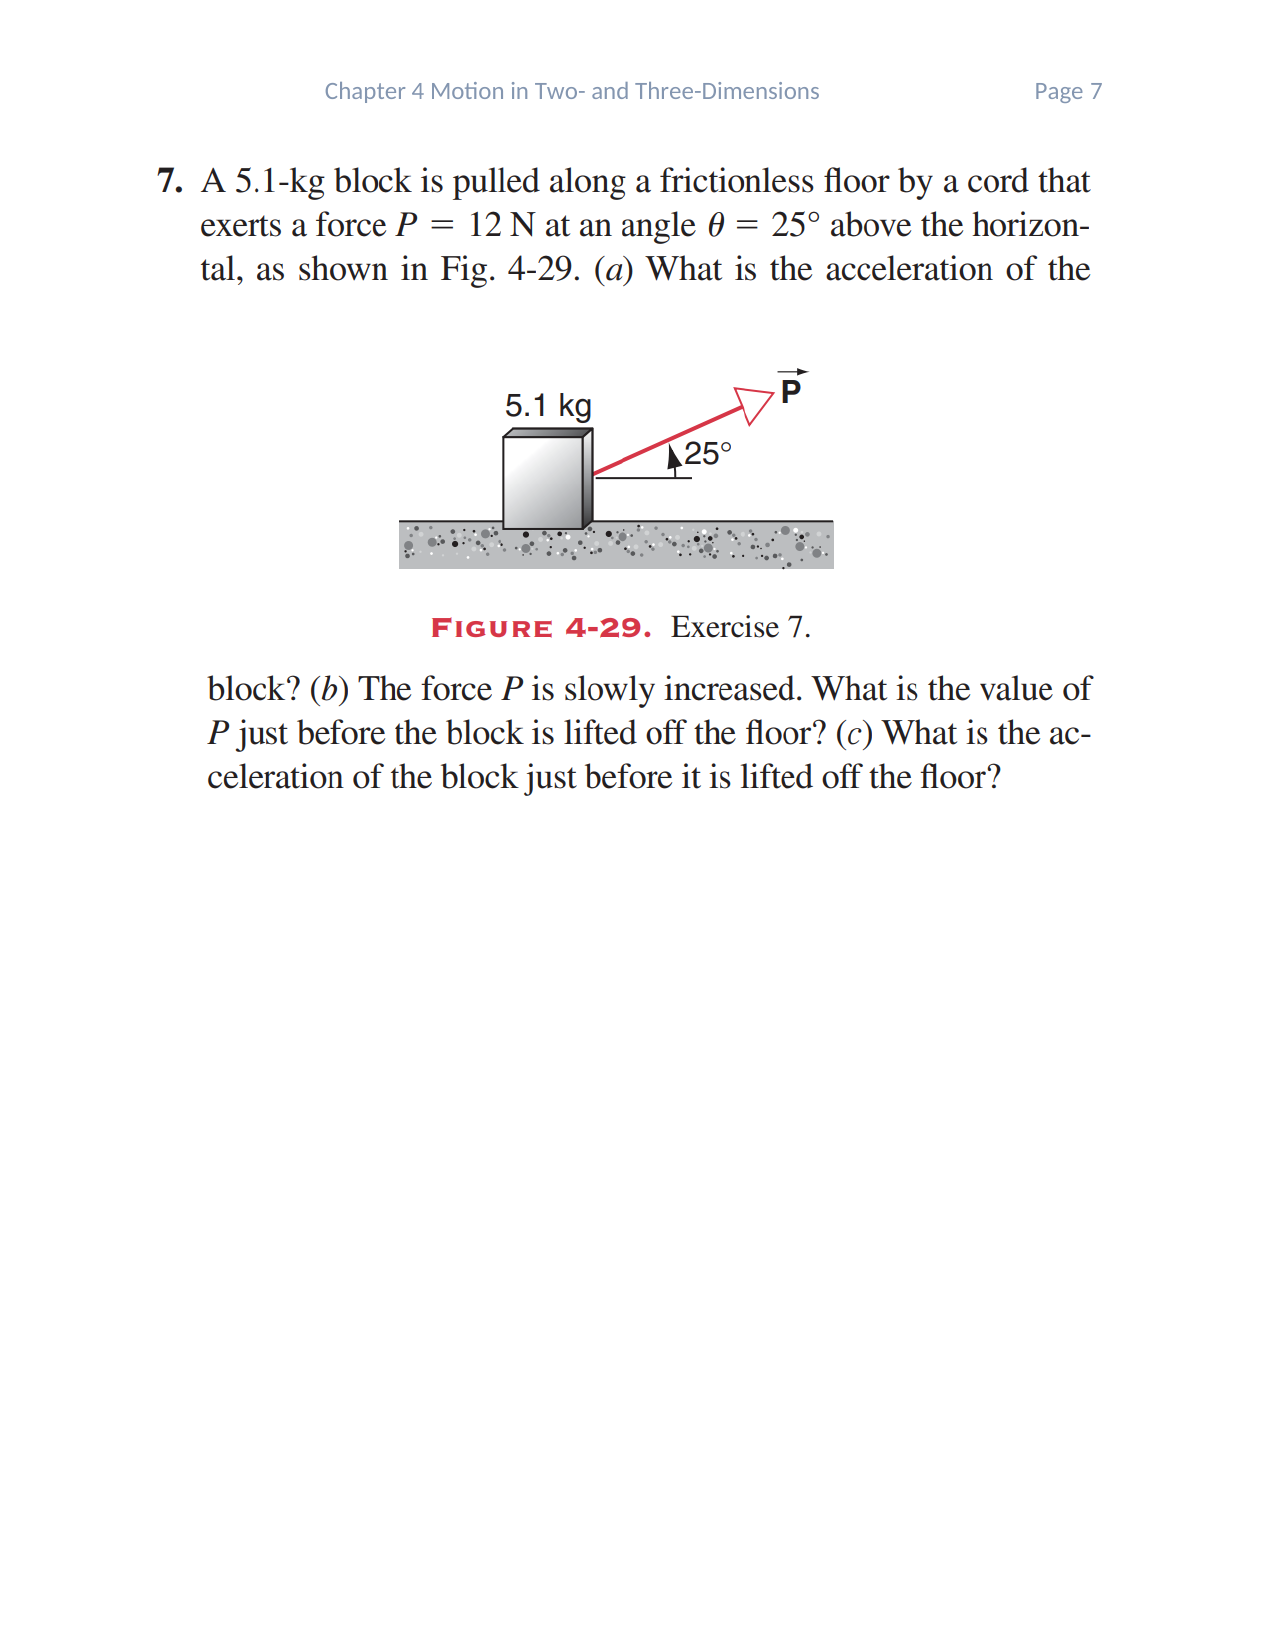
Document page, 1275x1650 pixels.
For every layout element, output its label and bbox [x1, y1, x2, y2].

picture [135, 654, 1110, 800]
picture [135, 150, 1110, 653]
